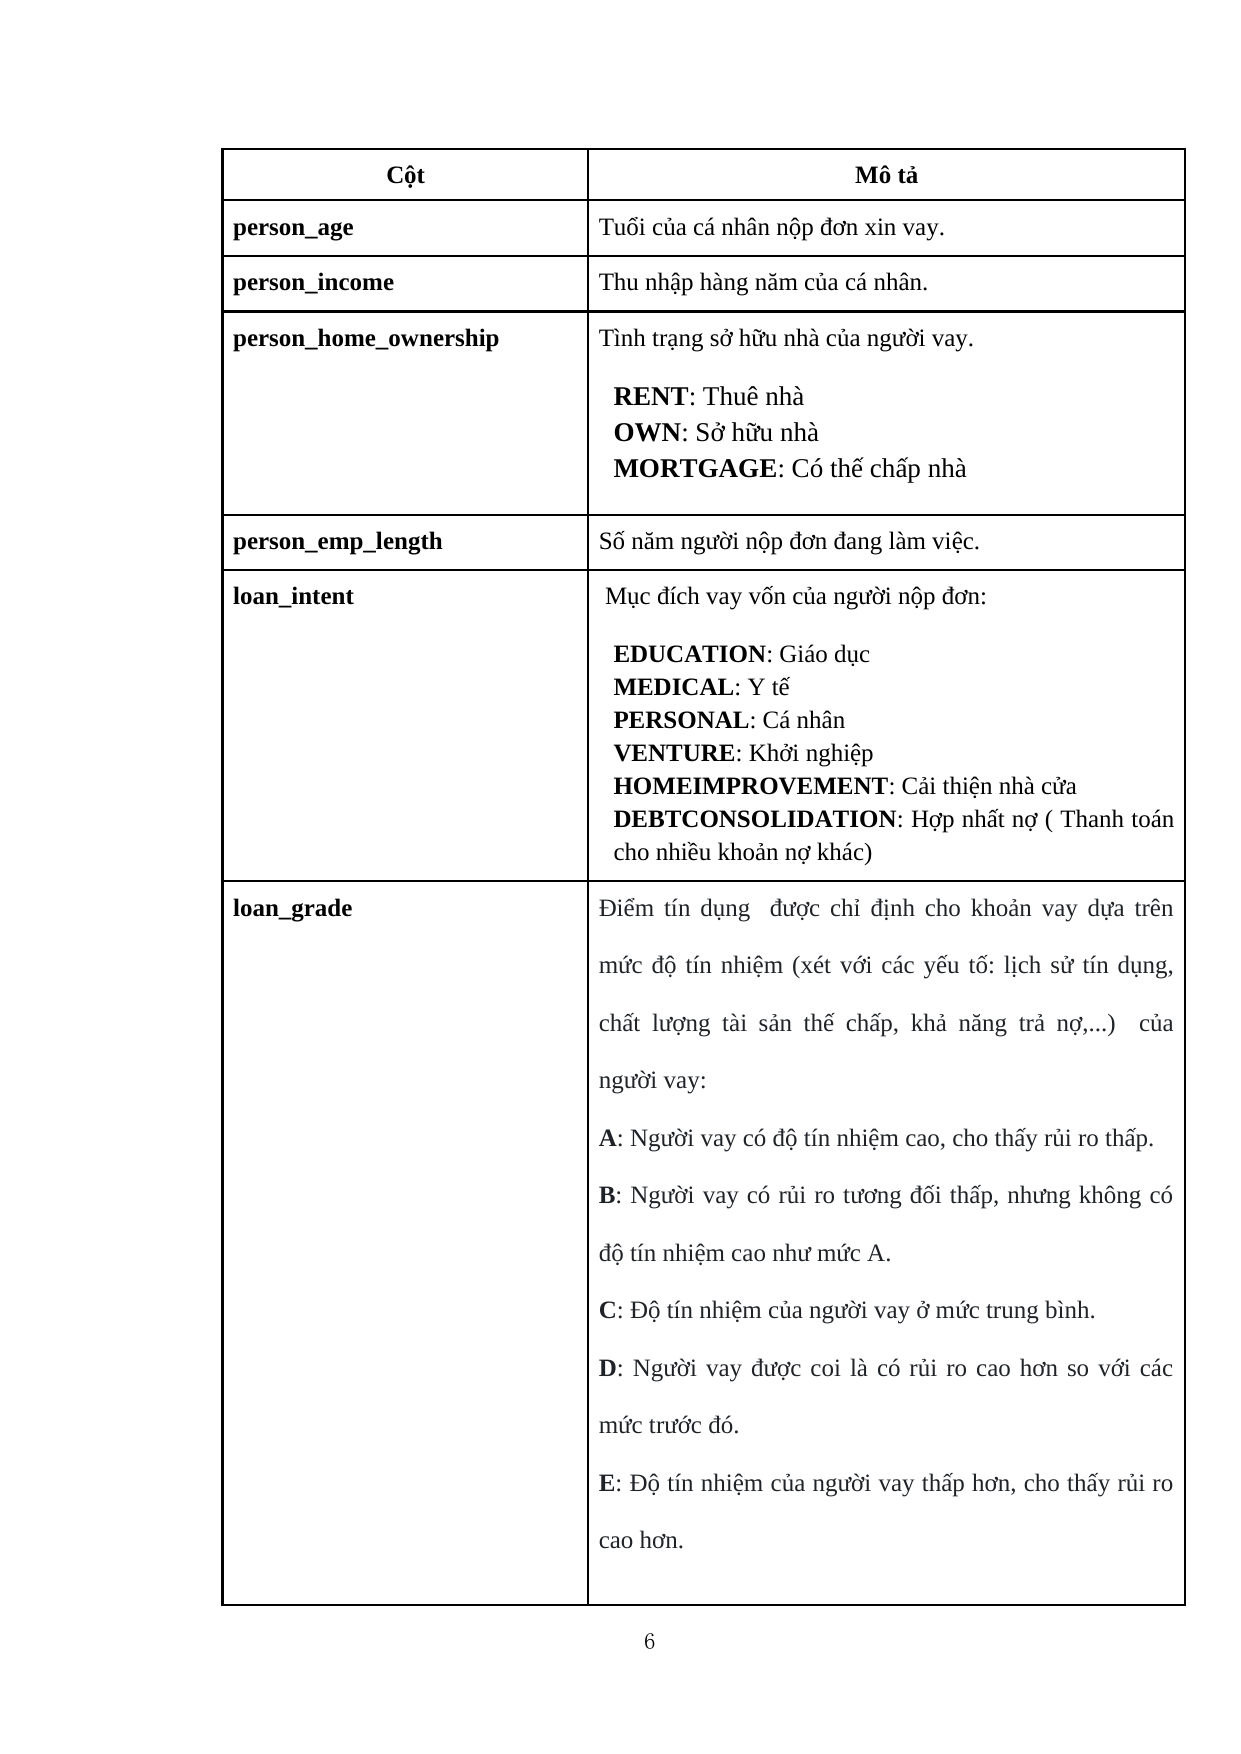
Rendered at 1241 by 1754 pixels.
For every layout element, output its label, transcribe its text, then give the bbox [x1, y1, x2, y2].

table_cell Tình trạng sở hữu nhà của người vay. RENT: Thuê nhà OWN: Sở hữu nhà MORTGAGE: Có thế chấp nhà [589, 313, 1184, 513]
table_cell Tuổi của cá nhân nộp đơn xin vay. [589, 201, 1184, 255]
table_cell Thu nhập hàng năm của cá nhân. [589, 257, 1184, 310]
table_header Mô tả [589, 150, 1184, 199]
table_cell Số năm người nộp đơn đang làm việc. [589, 516, 1184, 569]
table_cell Mục đích vay vốn của người nộp đơn: EDUCATION: Giáo dục MEDICAL: Y tế PERSONAL: Cá nhân VENTURE: Khởi nghiệp HOMEIMPROVEMENT: Cải thiện nhà cửa DEBTCONSOLIDATION: Hợp nhất nợ ( Thanh toán cho nhiều khoản nợ khác) [589, 571, 1184, 880]
table_cell loan_intent [224, 571, 587, 880]
table_header Cột [224, 150, 587, 199]
table_cell person_emp_length [224, 516, 587, 569]
table_cell person_income [224, 257, 587, 310]
table_cell person_home_ownership [224, 313, 587, 513]
table_cell person_age [224, 201, 587, 255]
table_cell loan_grade [224, 882, 587, 1604]
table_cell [589, 882, 1184, 1604]
